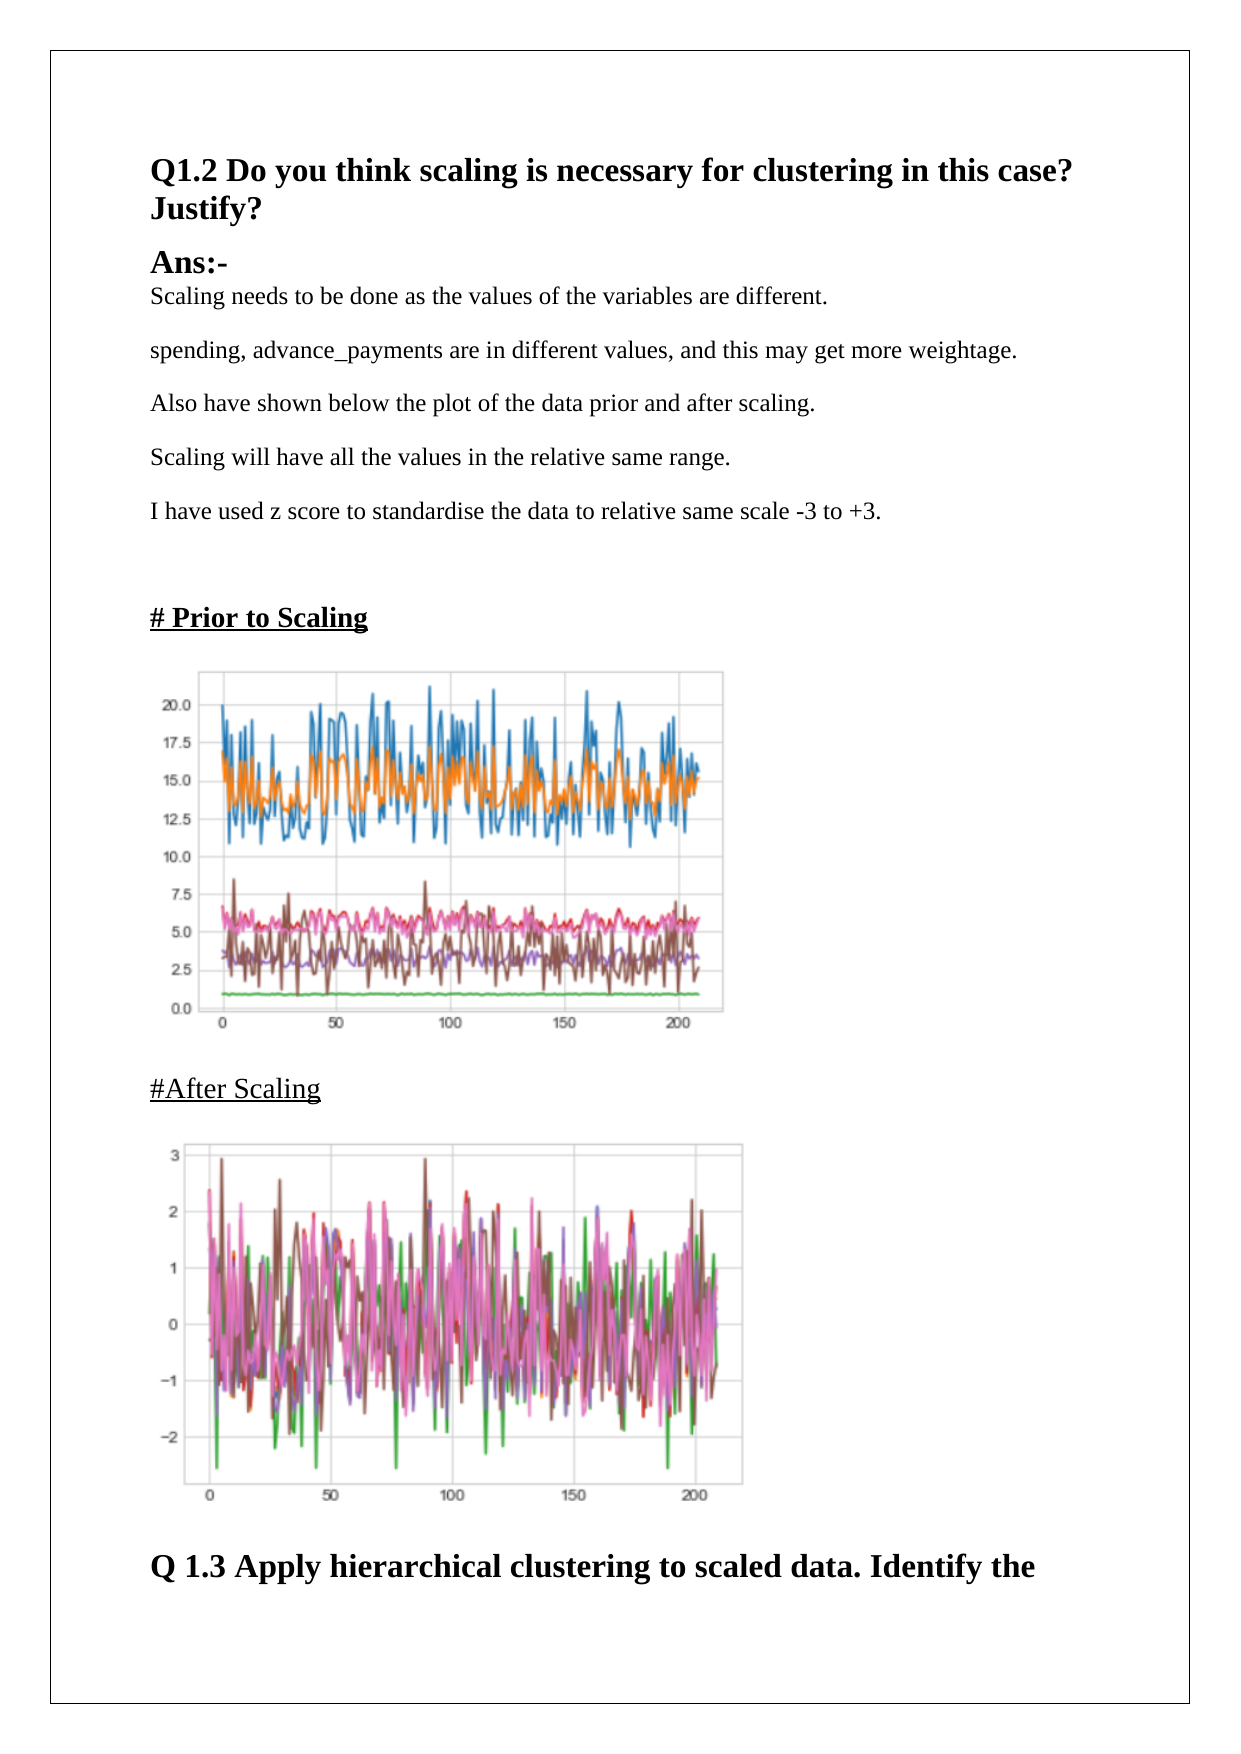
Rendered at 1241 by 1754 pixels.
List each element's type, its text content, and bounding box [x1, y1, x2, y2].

subtitle Q1.2 Do you think scaling is necessary for clustering in this case? Justify? [150, 150, 1090, 227]
text I have used z score to standardise the data to relative same scale -3 to +3. [150, 496, 1090, 525]
text Scaling will have all the values in the relative same range. [150, 442, 1090, 471]
text spending, advance_payments are in different values, and this may get more weightage. [150, 335, 1090, 363]
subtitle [150, 1547, 1090, 1585]
text Also have shown below the plot of the data prior and after scaling. [150, 388, 1090, 417]
picture [150, 658, 752, 1046]
text # Prior to Scaling [150, 600, 1090, 633]
text Scaling needs to be done as the values of the variables are different. [150, 281, 1090, 310]
subtitle Ans:- [150, 243, 1090, 281]
text #After Scaling [150, 1071, 1090, 1104]
picture [150, 1129, 752, 1531]
